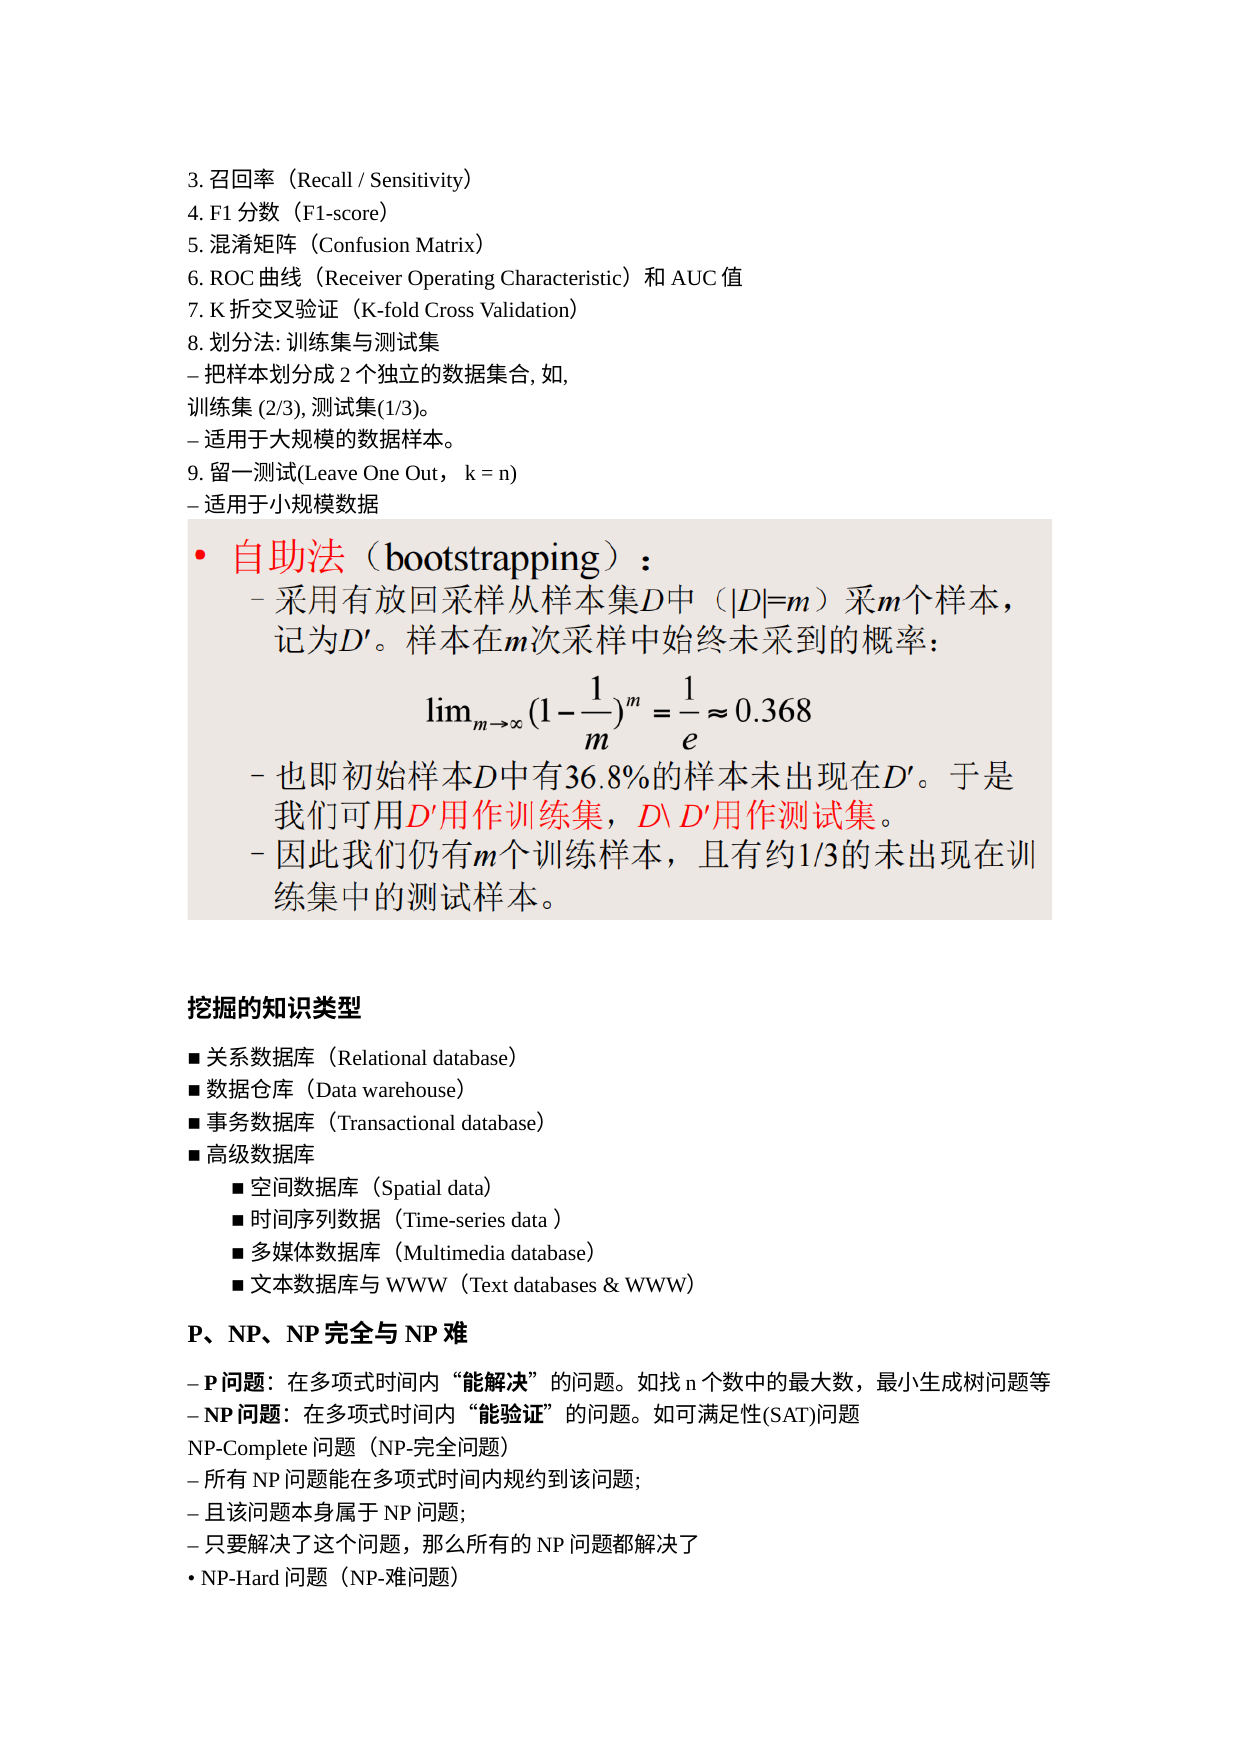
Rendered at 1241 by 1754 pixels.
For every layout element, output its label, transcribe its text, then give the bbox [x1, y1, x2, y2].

text ■ 空间数据库（Spatial data） [187, 1169, 1053, 1202]
text 6. ROC曲线（Receiver Operating Characteristic）和 AUC值 [187, 259, 1053, 292]
text ■ 文本数据库与WWW（Text databases & WWW） [187, 1267, 1053, 1299]
text 挖掘的知识类型 [187, 974, 1053, 1039]
text 9. 留一测试(Leave One Out， k = n) [187, 454, 1053, 487]
text ■ 数据仓库（Data warehouse） [187, 1072, 1053, 1104]
text • NP-Hard问题（NP-难问题） [187, 1559, 1053, 1592]
text – P问题：在多项式时间内“能解决”的问题。如找n个数中的最大数，最小生成树问题等 [187, 1364, 1053, 1397]
text – NP问题：在多项式时间内“能验证”的问题。如可满足性(SAT)问题 [187, 1397, 1053, 1429]
text 4. F1分数（F1-score） [187, 194, 1053, 227]
text – 把样本划分成2个独立的数据集合, 如, [187, 357, 1053, 389]
text ■ 时间序列数据（Time-series data ） [187, 1202, 1053, 1234]
text 7. K折交叉验证（K-fold Cross Validation） [187, 292, 1053, 324]
picture [187, 519, 1053, 920]
text 5. 混淆矩阵（Confusion Matrix） [187, 227, 1053, 259]
text NP-Complete问题（NP-完全问题） [187, 1429, 1053, 1462]
text – 且该问题本身属于NP问题; [187, 1494, 1053, 1527]
text – 适用于大规模的数据样本。 [187, 422, 1053, 454]
text ■ 高级数据库 [187, 1137, 1053, 1169]
text ■ 关系数据库（Relational database） [187, 1039, 1053, 1072]
text 8. 划分法: 训练集与测试集 [187, 324, 1053, 357]
text 训练集 (2/3), 测试集(1/3)。 [187, 389, 1053, 422]
text ■ 事务数据库（Transactional database） [187, 1104, 1053, 1137]
text – 只要解决了这个问题，那么所有的NP问题都解决了 [187, 1527, 1053, 1559]
text 3. 召回率（Recall / Sensitivity） [187, 162, 1053, 194]
text P、NP、NP完全与NP难 [187, 1299, 1053, 1364]
text – 适用于小规模数据 [187, 487, 1053, 519]
text – 所有NP问题能在多项式时间内规约到该问题; [187, 1462, 1053, 1494]
text ■ 多媒体数据库（Multimedia database） [187, 1234, 1053, 1267]
